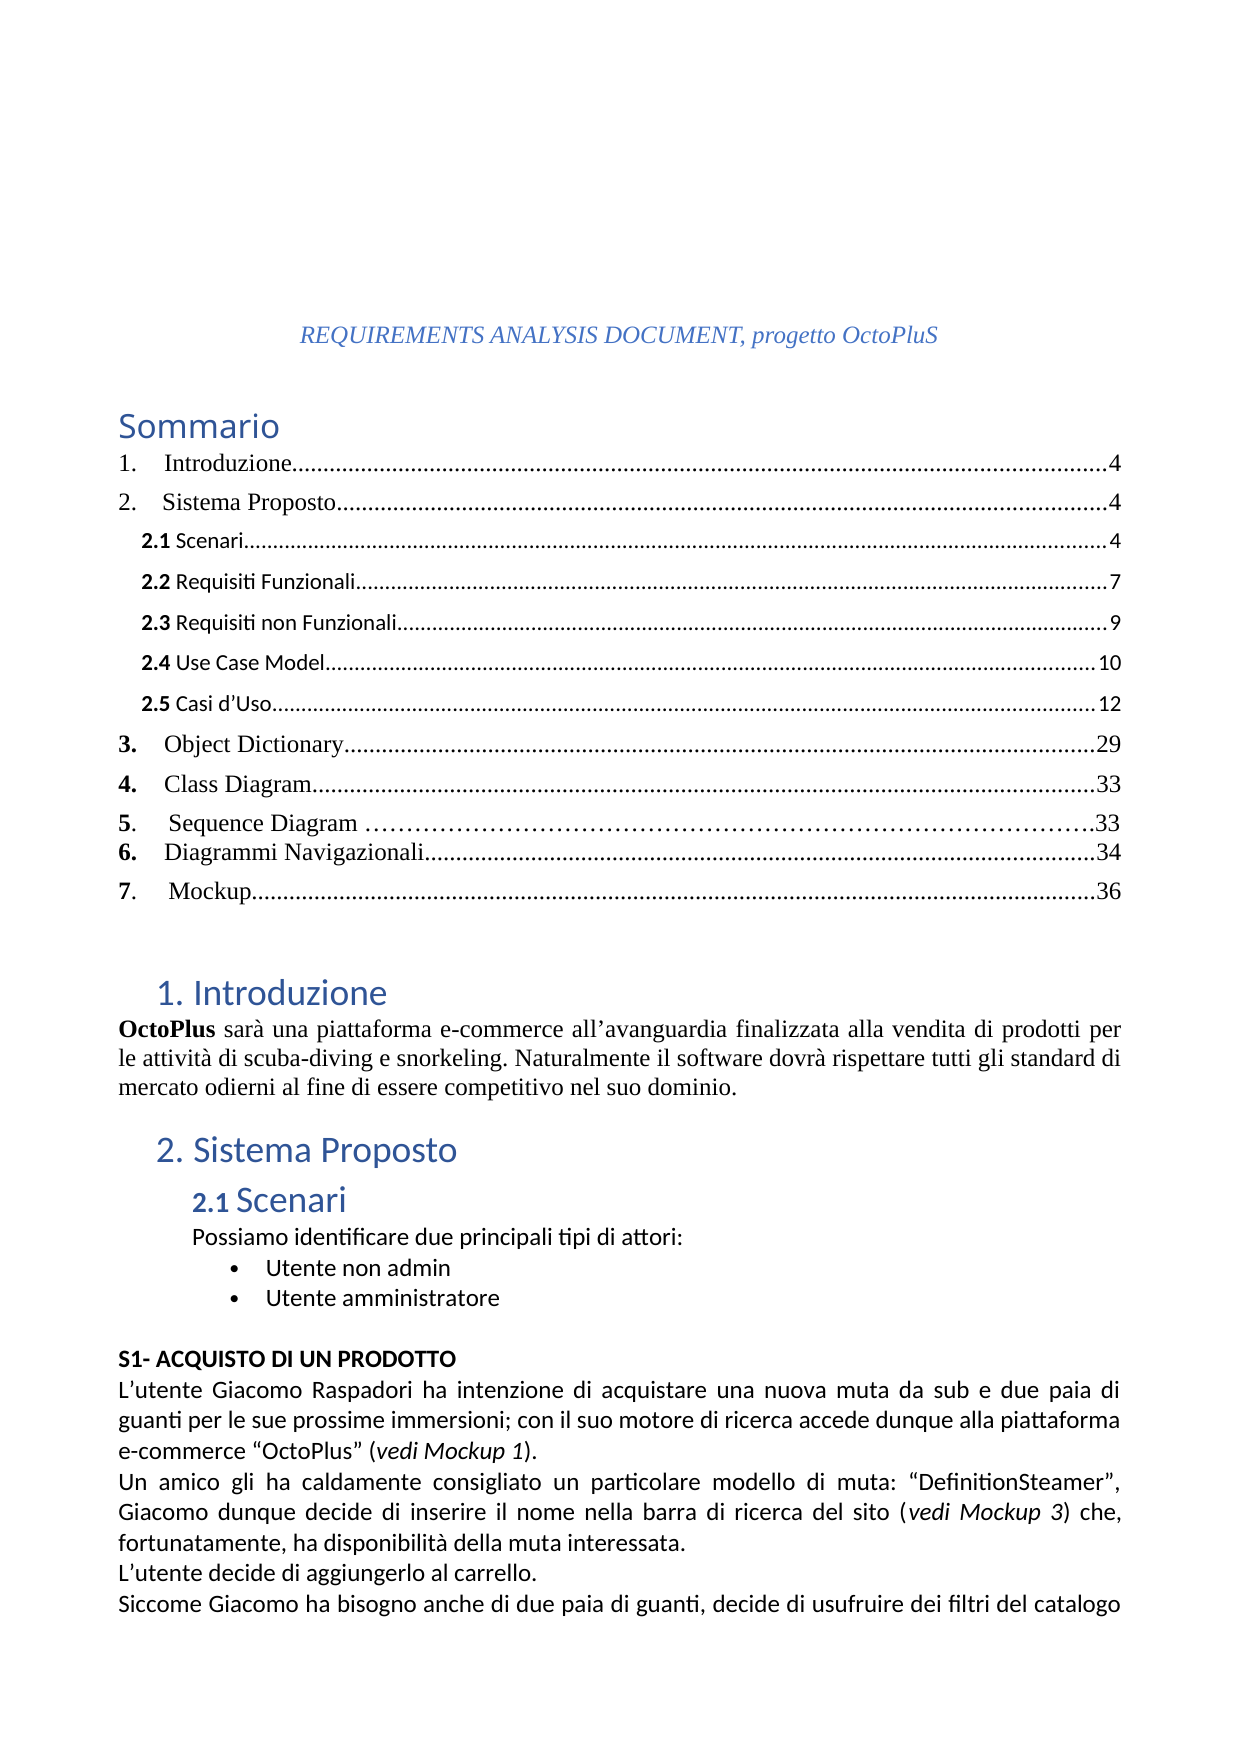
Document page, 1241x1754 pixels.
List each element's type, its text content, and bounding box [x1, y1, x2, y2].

text L’utente decide di aggiungerlo al carrello. [118, 1557, 1122, 1588]
list Utente amministratore [231, 1283, 1122, 1313]
text OctoPlus sarà una piattaforma e-commerce all’avanguardia finalizzata alla vendita di prodotti per le attività di scuba-diving e snorkeling. Naturalmente il software dovrà rispettare tutti gli standard di mercato odierni al fine di essere competitivo nel suo dominio. [118, 1014, 1122, 1101]
text Un amico gli ha caldamente consigliato un particolare modello di muta: “DefinitionSteamer”, Giacomo dunque decide di inserire il nome nella barra di ricerca del sito (vedi Mockup 3) che, fortunatamente, ha disponibilità della muta interessata. [118, 1466, 1122, 1557]
text S1- ACQUISTO DI UN PRODOTTO [118, 1344, 1122, 1374]
subtitle 2.1 Scenari [118, 1176, 1122, 1222]
subtitle Sistema Proposto [156, 1126, 1122, 1172]
subtitle Introduzione [156, 969, 1122, 1014]
text Possiamo identificare due principali tipi di attori: [118, 1222, 1122, 1252]
text L’utente Giacomo Raspadori ha intenzione di acquistare una nuova muta da sub e due paia di guanti per le sue prossime immersioni; con il suo motore di ricerca accede dunque alla piattaforma e-commerce “OctoPlus” (vedi Mockup 1). [118, 1374, 1122, 1466]
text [118, 1588, 1122, 1618]
text REQUIREMENTS ANALYSIS DOCUMENT, progetto OctoPluS [118, 320, 1122, 349]
list Utente non admin [231, 1252, 1122, 1283]
